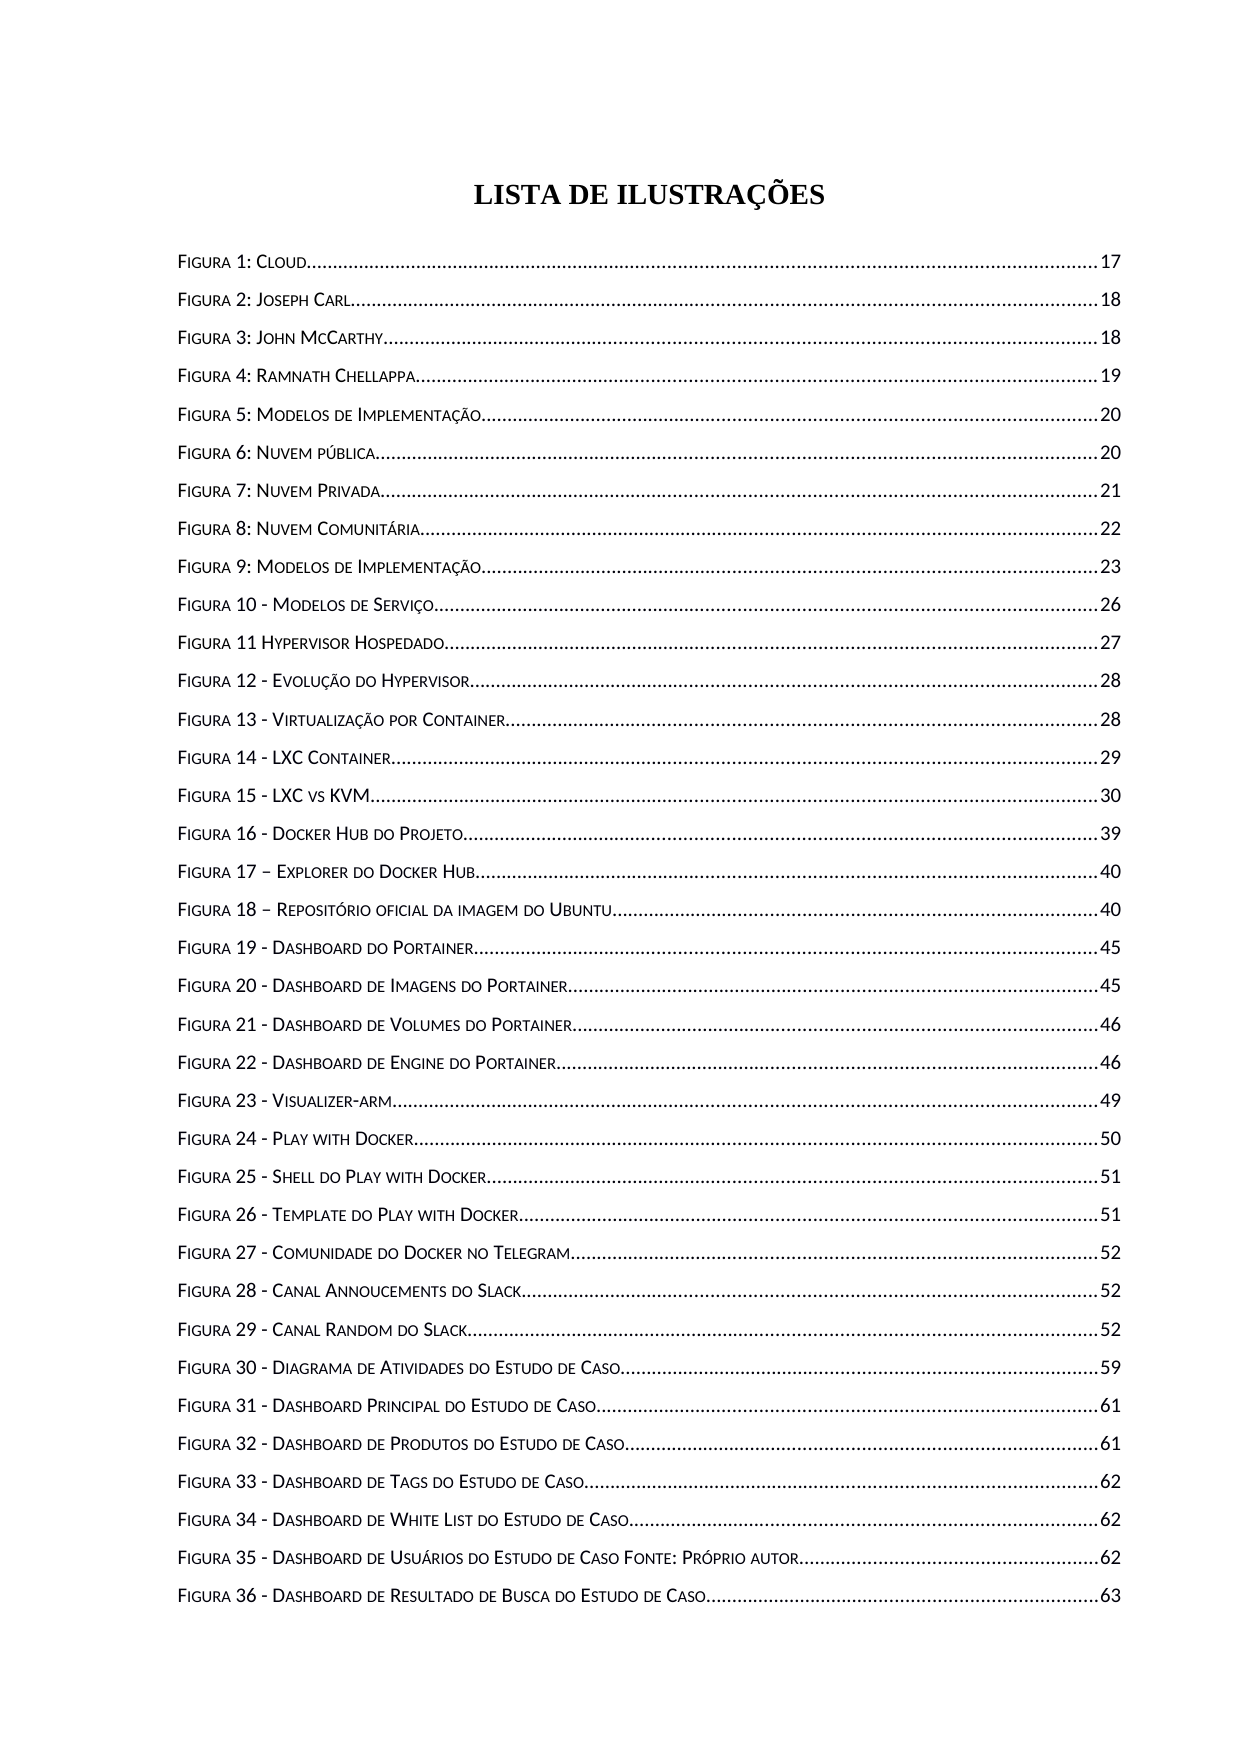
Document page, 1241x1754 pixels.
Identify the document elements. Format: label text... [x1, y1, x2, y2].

text LISTA DE ILUSTRAÇÕES [177, 177, 1122, 211]
text Figura 3: John McCarthy 18 [177, 324, 1122, 350]
text Figura 4: Ramnath Chellappa 19 [177, 363, 1122, 388]
text Figura 24 - Play with Docker 50 [177, 1125, 1122, 1151]
text Figura 33 - Dashboard de Tags do Estudo de Caso 62 [177, 1468, 1122, 1494]
text Figura 2: Joseph Carl 18 [177, 286, 1122, 312]
text Figura 21 - Dashboard de Volumes do Portainer 46 [177, 1011, 1122, 1036]
text Figura 22 - Dashboard de Engine do Portainer 46 [177, 1049, 1122, 1074]
text Figura 8: Nuvem Comunitária 22 [177, 515, 1122, 541]
text Figura 17 – Explorer do Docker Hub 40 [177, 858, 1122, 884]
text Figura 36 - Dashboard de Resultado de Busca do Estudo de Caso 63 [177, 1583, 1122, 1608]
text Figura 15 - LXC vs KVM 30 [177, 782, 1122, 807]
text Figura 13 - Virtualização por Container 28 [177, 706, 1122, 731]
text Figura 25 - Shell do Play with Docker 51 [177, 1163, 1122, 1189]
text Figura 35 - Dashboard de Usuários do Estudo de Caso Fonte: Próprio autor 62 [177, 1544, 1122, 1570]
text Figura 31 - Dashboard Principal do Estudo de Caso 61 [177, 1392, 1122, 1417]
text Figura 28 - Canal Annoucements do Slack 52 [177, 1278, 1122, 1303]
text Figura 10 - Modelos de Serviço 26 [177, 591, 1122, 617]
text Figura 23 - Visualizer-arm 49 [177, 1087, 1122, 1112]
text Figura 30 - Diagrama de Atividades do Estudo de Caso 59 [177, 1354, 1122, 1379]
text Figura 11 Hypervisor Hospedado 27 [177, 629, 1122, 655]
text Figura 16 - Docker Hub do Projeto 39 [177, 820, 1122, 846]
text Figura 9: Modelos de Implementação 23 [177, 553, 1122, 579]
text Figura 5: Modelos de Implementação 20 [177, 401, 1122, 426]
text Figura 1: Cloud 17 [177, 248, 1122, 274]
text Figura 18 – Repositório oficial da imagem do Ubuntu 40 [177, 896, 1122, 922]
text Figura 6: Nuvem pública 20 [177, 439, 1122, 464]
text Figura 19 - Dashboard do Portainer 45 [177, 934, 1122, 960]
text Figura 27 - Comunidade do Docker no Telegram 52 [177, 1239, 1122, 1265]
text Figura 26 - Template do Play with Docker 51 [177, 1201, 1122, 1227]
text Figura 34 - Dashboard de White List do Estudo de Caso 62 [177, 1506, 1122, 1532]
text Figura 29 - Canal Random do Slack 52 [177, 1316, 1122, 1341]
text Figura 12 - Evolução do Hypervisor 28 [177, 668, 1122, 693]
text Figura 14 - LXC Container 29 [177, 744, 1122, 769]
text Figura 32 - Dashboard de Produtos do Estudo de Caso 61 [177, 1430, 1122, 1456]
text Figura 7: Nuvem Privada 21 [177, 477, 1122, 502]
text Figura 20 - Dashboard de Imagens do Portainer 45 [177, 973, 1122, 998]
